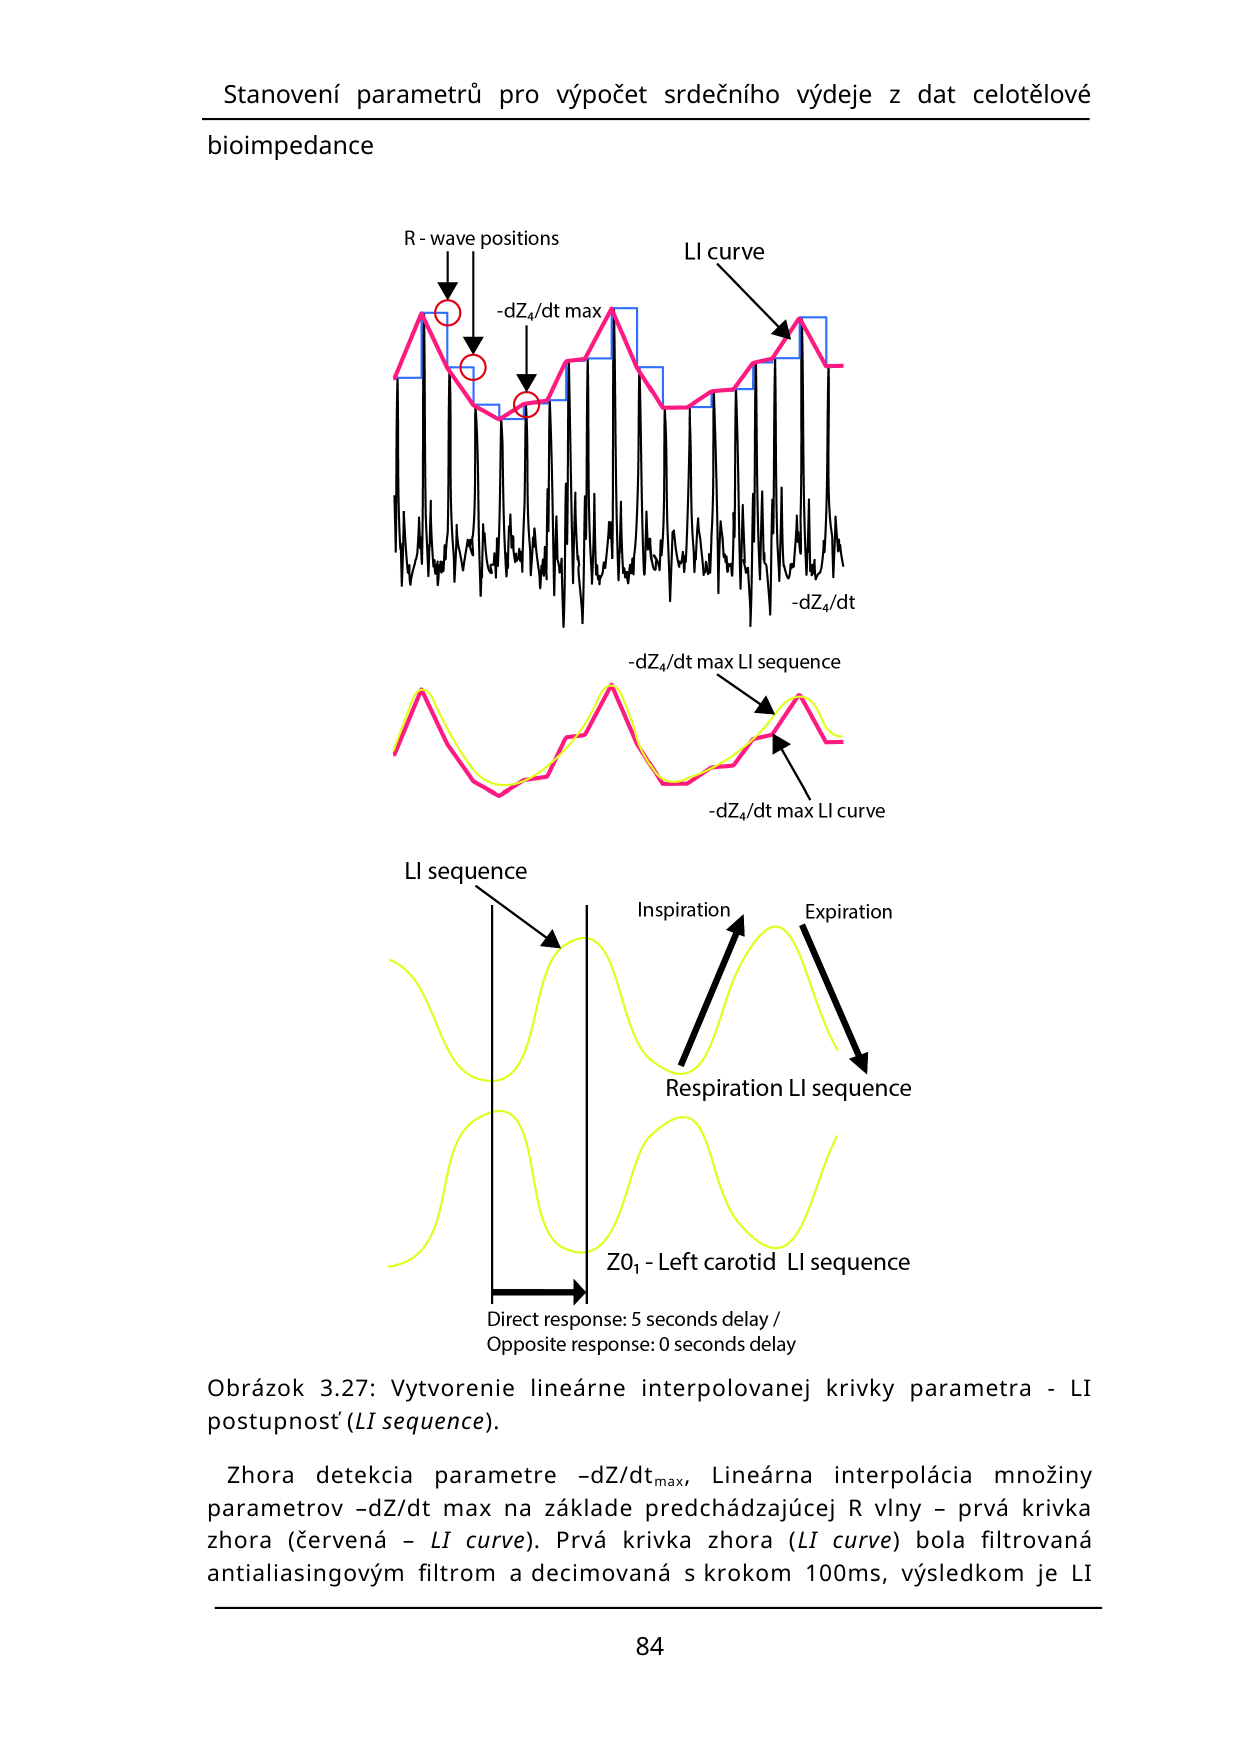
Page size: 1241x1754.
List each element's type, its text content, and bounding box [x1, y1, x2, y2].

picture [388, 227, 912, 1356]
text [207, 1459, 1092, 1588]
